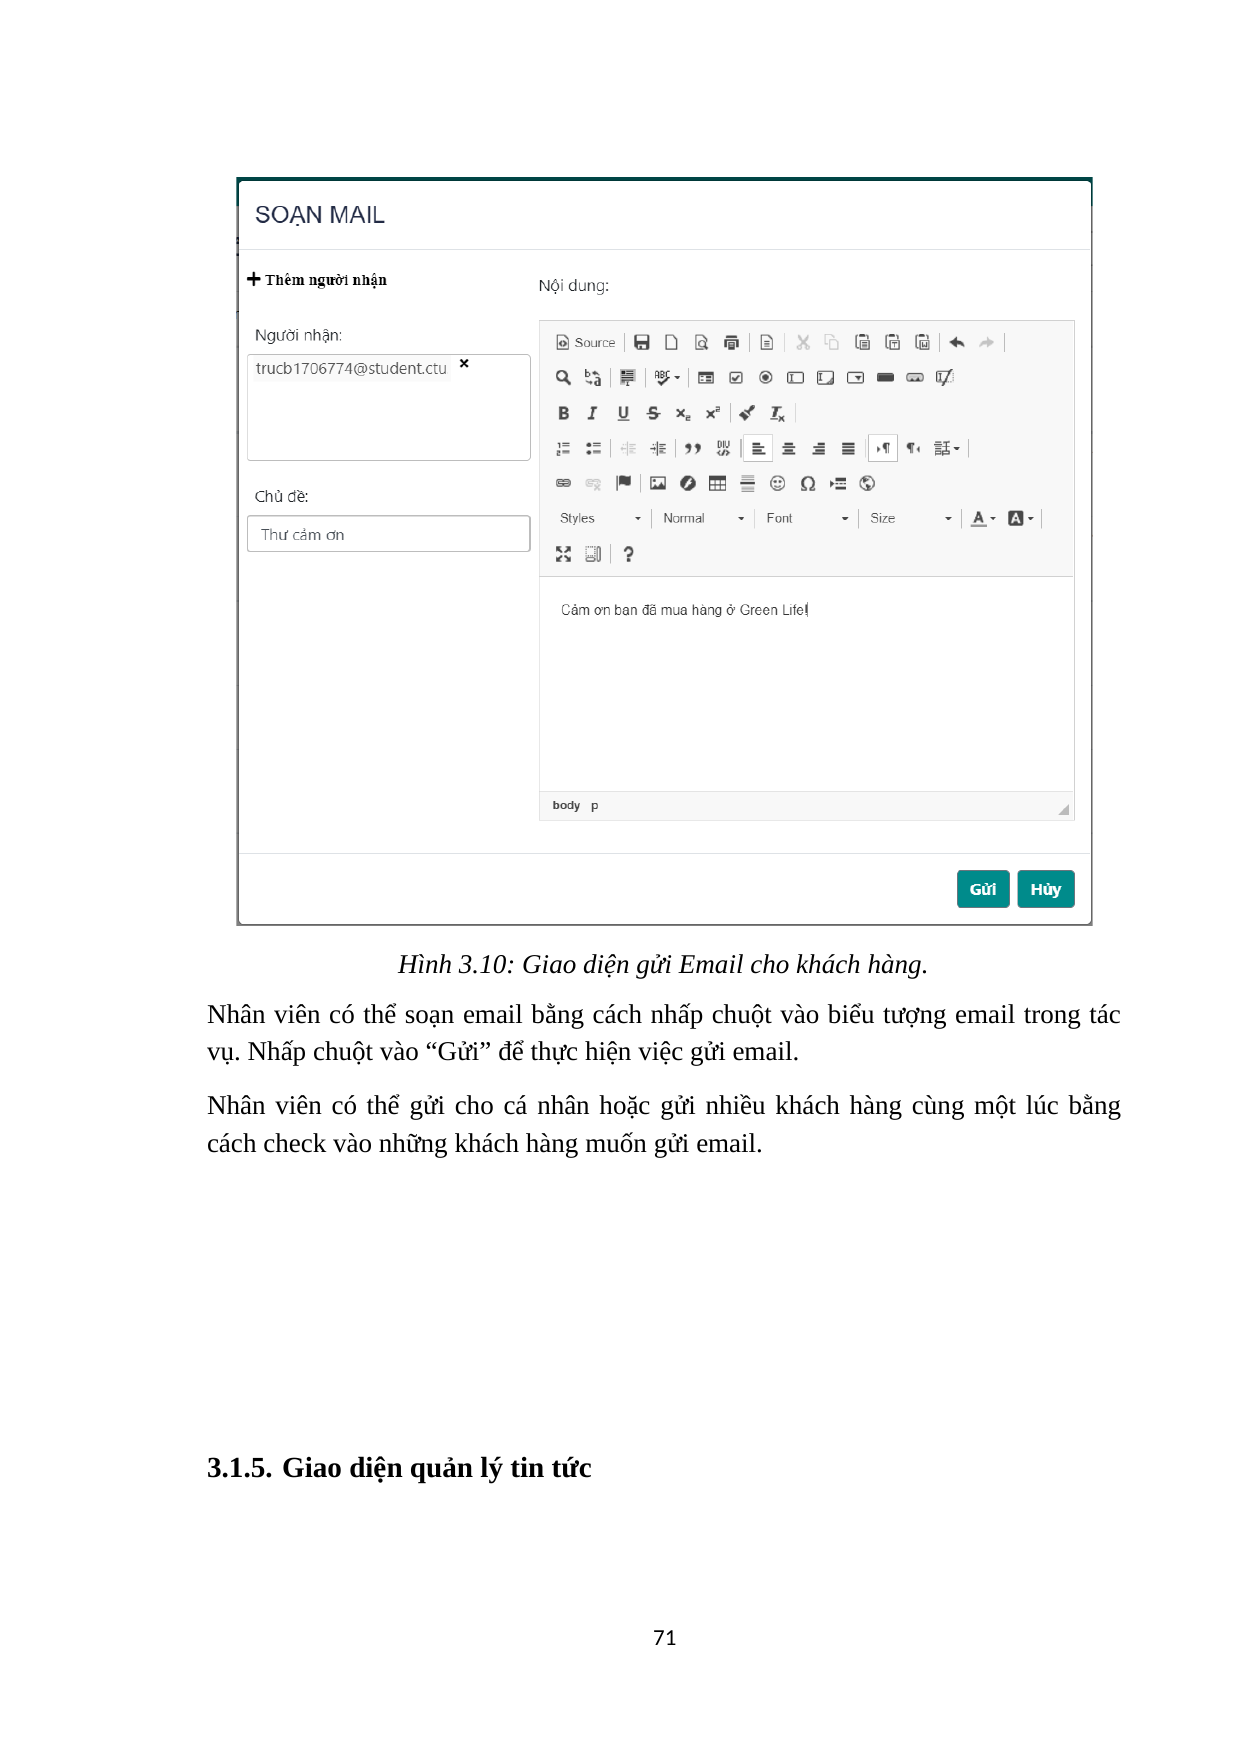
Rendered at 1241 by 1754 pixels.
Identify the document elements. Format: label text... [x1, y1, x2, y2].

text Hình 3.10: Giao diện gửi Email cho khách hàng. [207, 948, 1122, 979]
list Giao diện quản lý tin tức [207, 1450, 1122, 1484]
text Nhân viên có thể gửi cho cá nhân hoặc gửi nhiều khách hàng cùng một lúc bằng cách check vào những khách hàng muốn gửi email. [207, 1089, 1122, 1158]
picture [236, 177, 1093, 926]
text Nhân viên có thể soạn email bằng cách nhấp chuột vào biểu tượng email trong tác vụ. Nhấp chuột vào “Gửi” để thực hiện việc gửi email. [207, 998, 1122, 1067]
